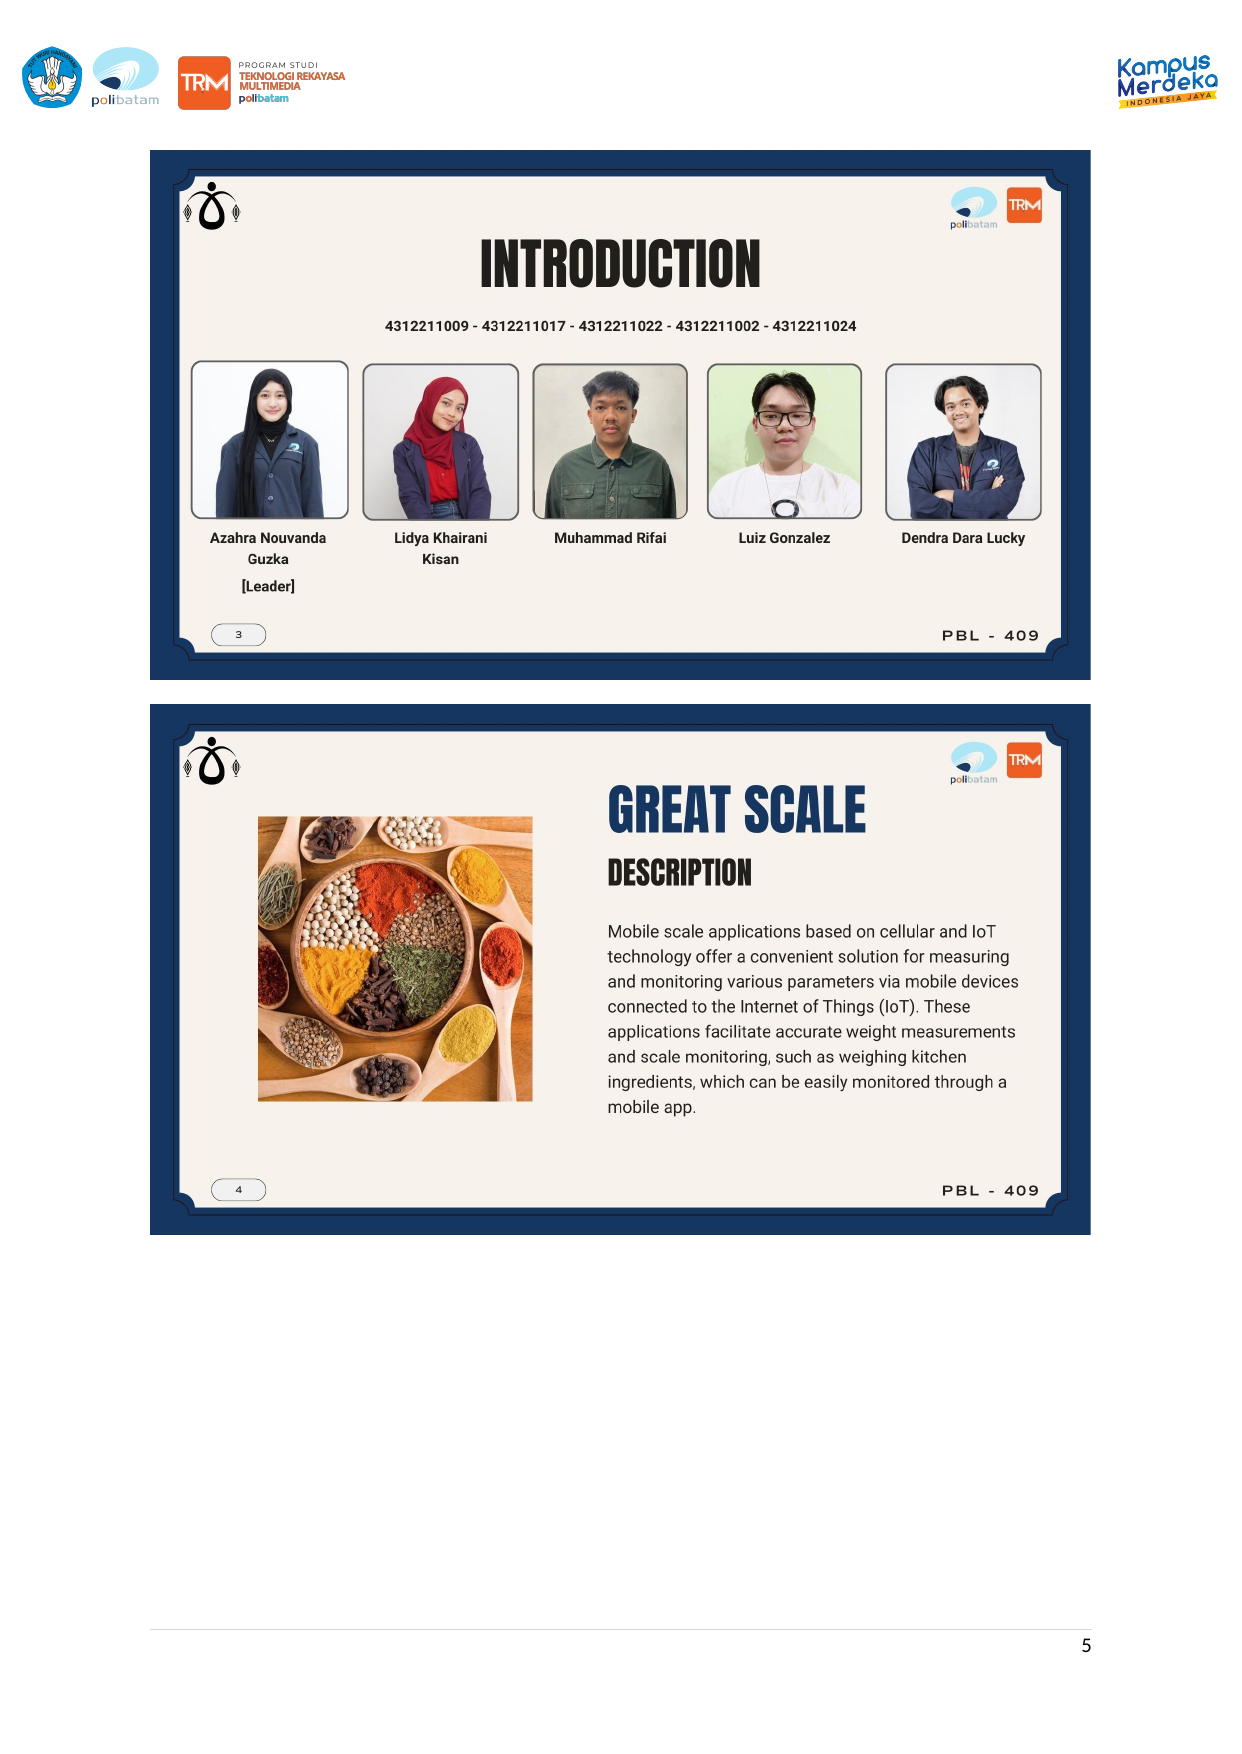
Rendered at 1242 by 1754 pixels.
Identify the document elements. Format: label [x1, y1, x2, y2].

picture [177, 56, 346, 110]
picture [150, 150, 1091, 680]
picture [150, 704, 1091, 1235]
picture [1118, 55, 1218, 109]
picture [92, 47, 159, 107]
picture [18, 44, 86, 113]
